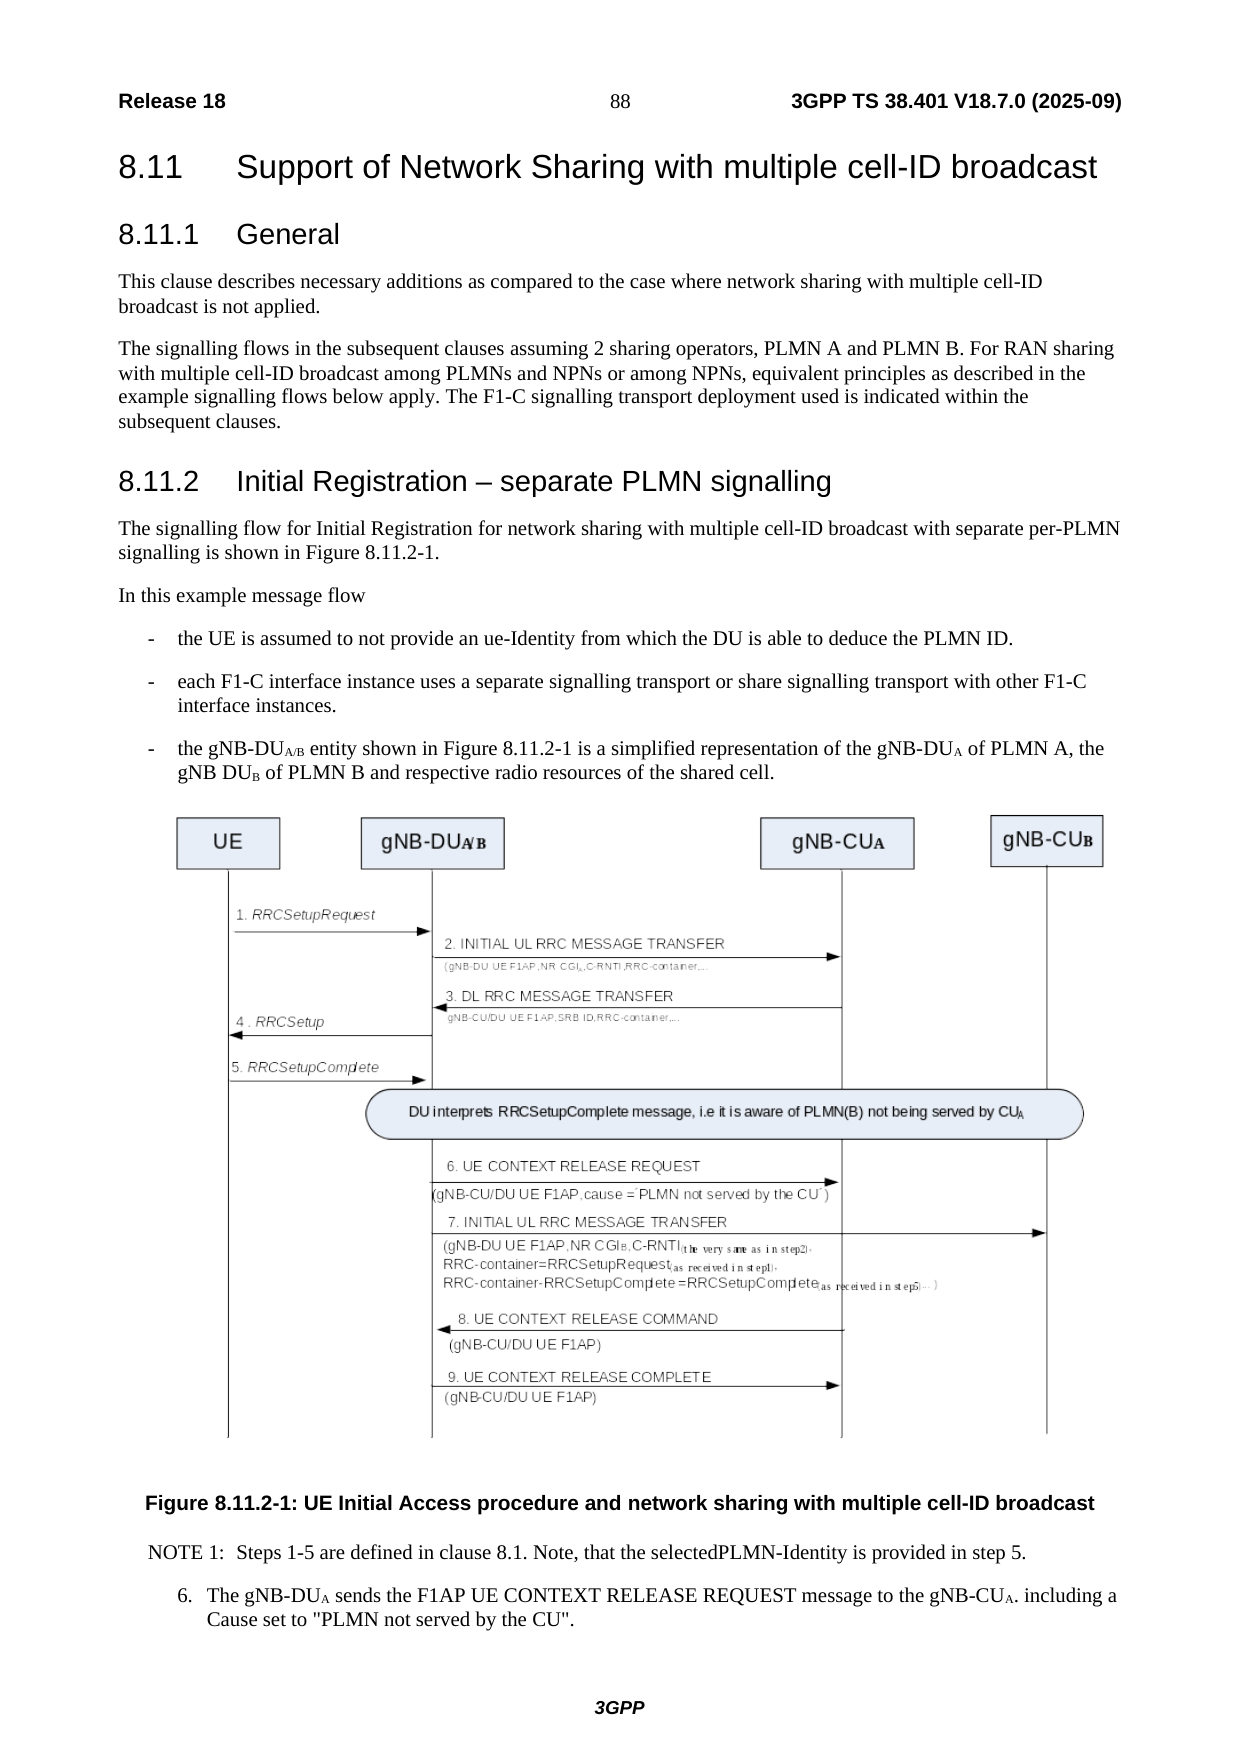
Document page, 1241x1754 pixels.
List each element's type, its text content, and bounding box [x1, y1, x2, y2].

text Figure 8.11.2-1: UE Initial Access procedure and network sharing with multiple cell-ID broadcast [118, 1491, 1122, 1515]
text In this example message flow [118, 583, 1122, 607]
text The signalling flow for Initial Registration for network sharing with multiple cell-ID broadcast with separate per-PLMN signalling is shown in Figure 8.11.2-1. [118, 516, 1122, 564]
text The signalling flows in the subsequent clauses assuming 2 sharing operators, PLMN A and PLMN B. For RAN sharing with multiple cell-ID broadcast among PLMNs and NPNs or among NPNs, equivalent principles as described in the example signalling flows below apply. The F1-C signalling transport deployment used is indicated within the subsequent clauses. [118, 336, 1122, 433]
text - each F1-C interface instance uses a separate signalling transport or share signalling transport with other F1-C interface instances. [148, 669, 1122, 717]
subtitle 8.11.2 Initial Registration – separate PLMN signalling [118, 464, 1122, 497]
subtitle 8.11 Support of Network Sharing with multiple cell-ID broadcast [118, 147, 1122, 186]
text 6. The gNB-DUA sends the F1AP UE CONTEXT RELEASE REQUEST message to the gNB-CUA. including a Cause set to "PLMN not served by the CU". [177, 1582, 1122, 1631]
subtitle 8.11.1 General [118, 217, 1122, 251]
text NOTE 1: Steps 1-5 are defined in clause 8.1. Note, that the selectedPLMN-Identity is provided in step 5. [148, 1540, 1122, 1564]
text - the UE is assumed to not provide an ue-Identity from which the DU is able to deduce the PLMN ID. [148, 626, 1122, 650]
text This clause describes necessary additions as compared to the case where network sharing with multiple cell-ID broadcast is not applied. [118, 269, 1122, 318]
text - the gNB-DUA/B entity shown in Figure 8.11.2-1 is a simplified representation of the gNB-DUA of PLMN A, the gNB DUB of PLMN B and respective radio resources of the shared cell. [148, 736, 1122, 784]
